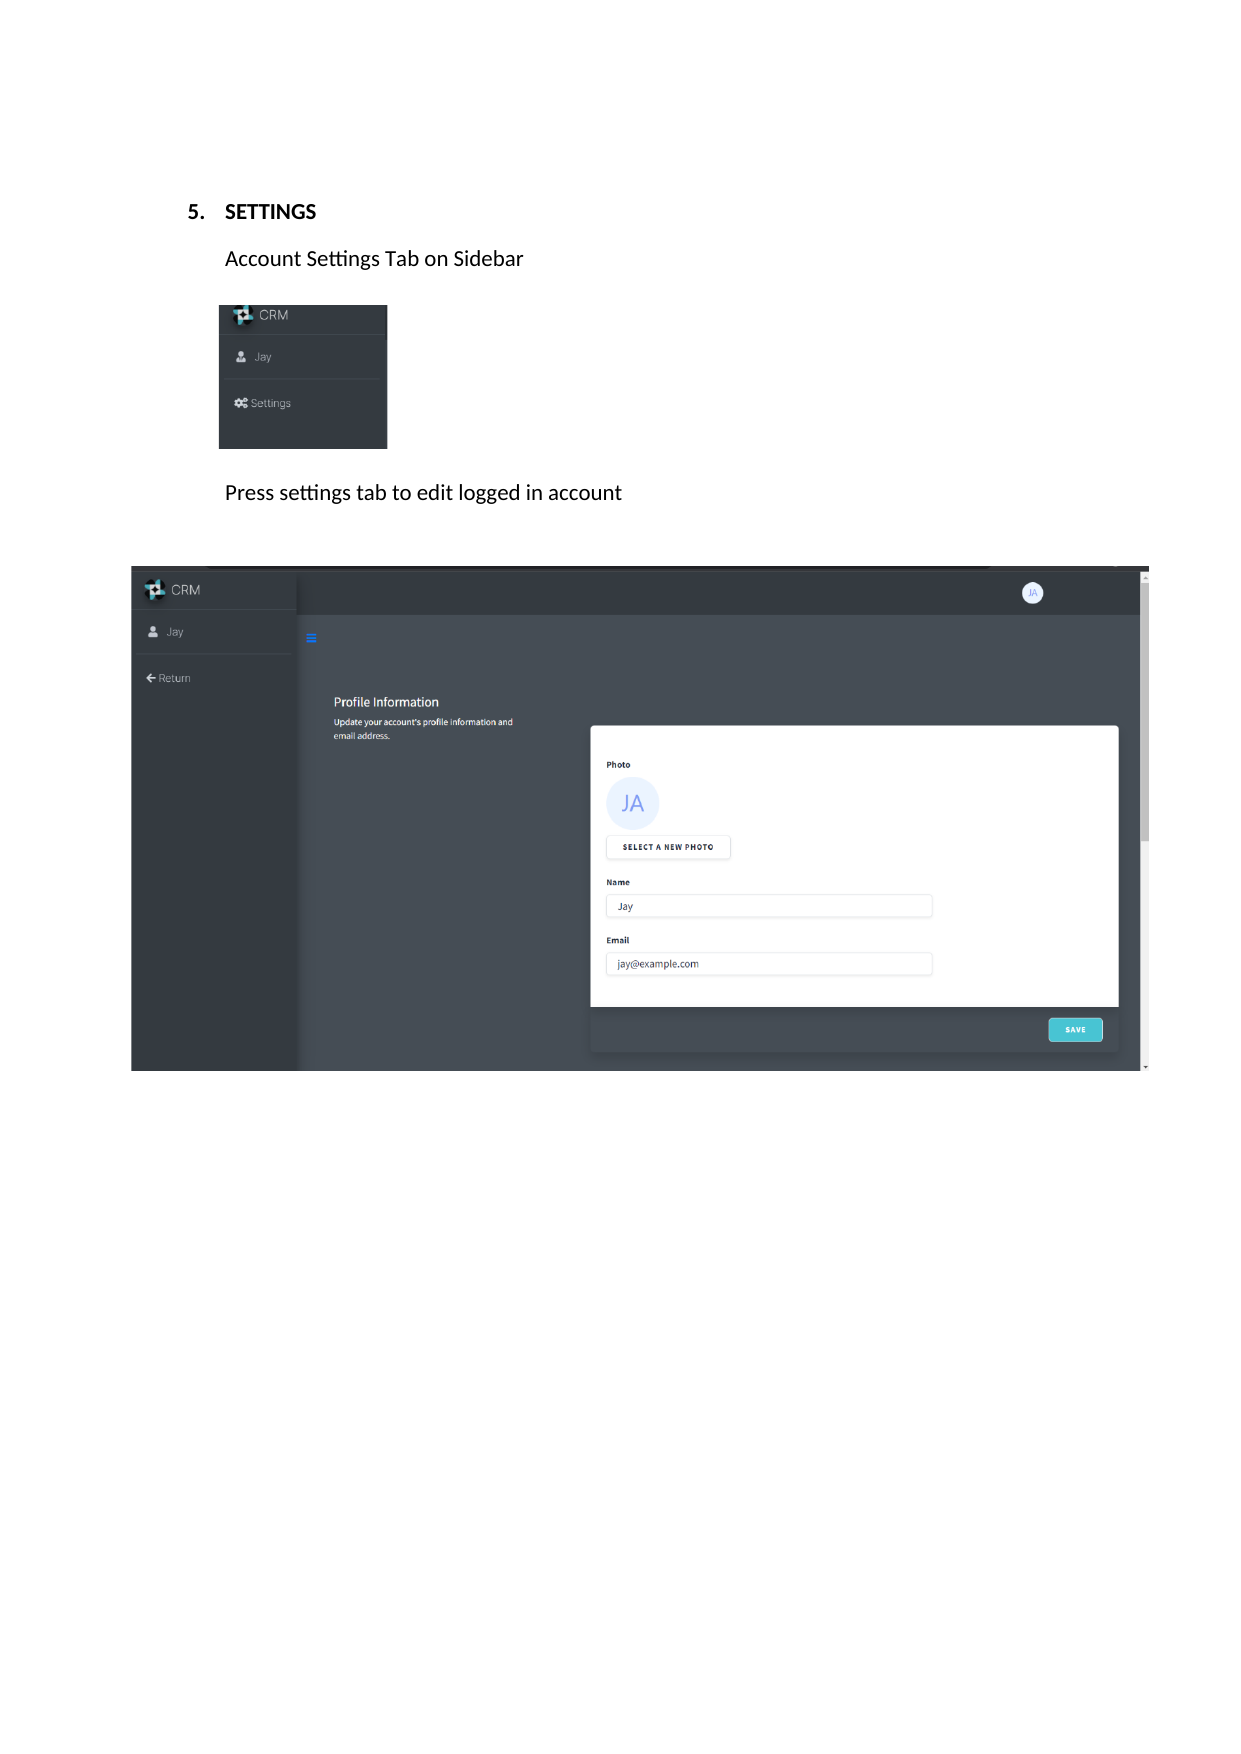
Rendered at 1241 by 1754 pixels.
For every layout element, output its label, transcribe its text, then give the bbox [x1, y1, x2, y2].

picture [150, 810, 1167, 1292]
text CUSTOMERS PAGE [150, 712, 1171, 744]
text A page for customers to submit feedback [375, 813, 1171, 1351]
